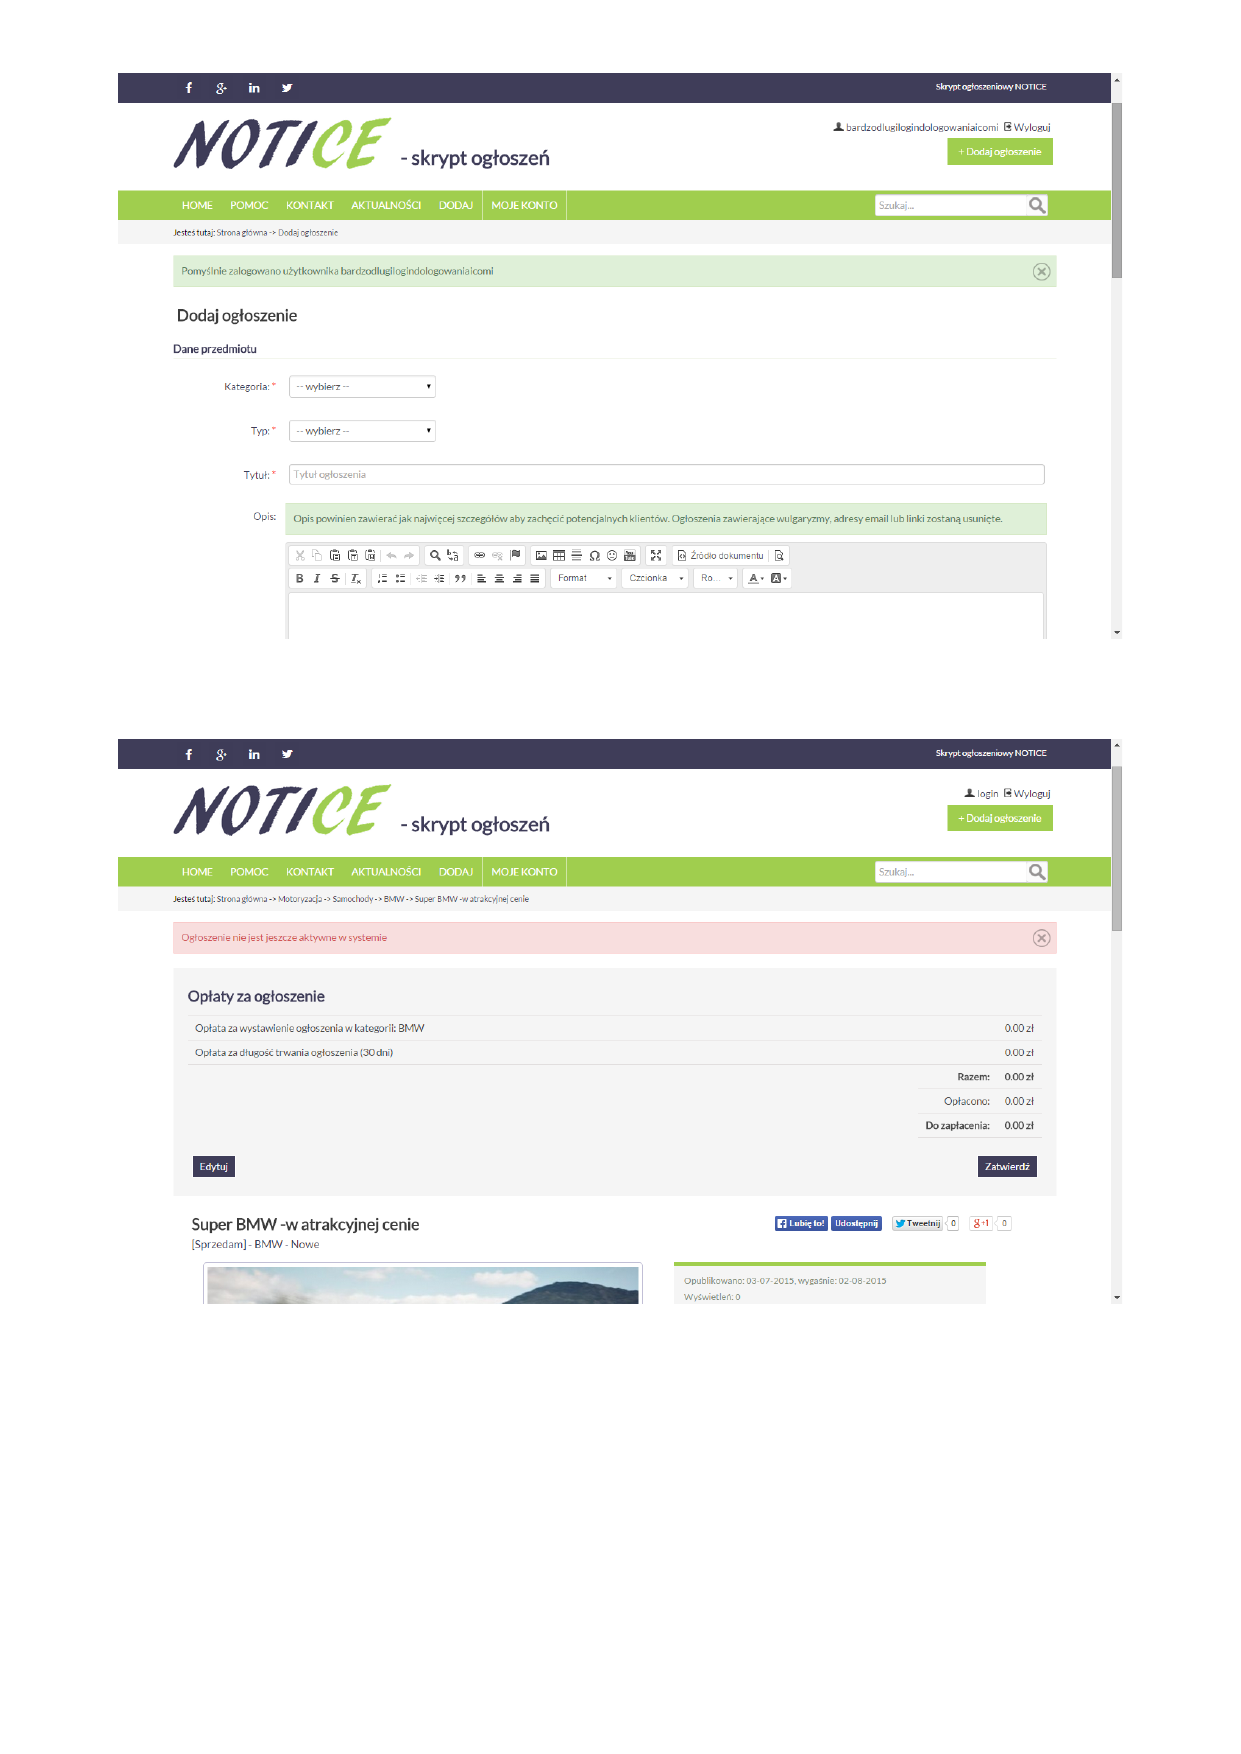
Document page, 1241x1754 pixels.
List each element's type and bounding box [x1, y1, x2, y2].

picture [118, 739, 1123, 1304]
picture [118, 73, 1123, 639]
